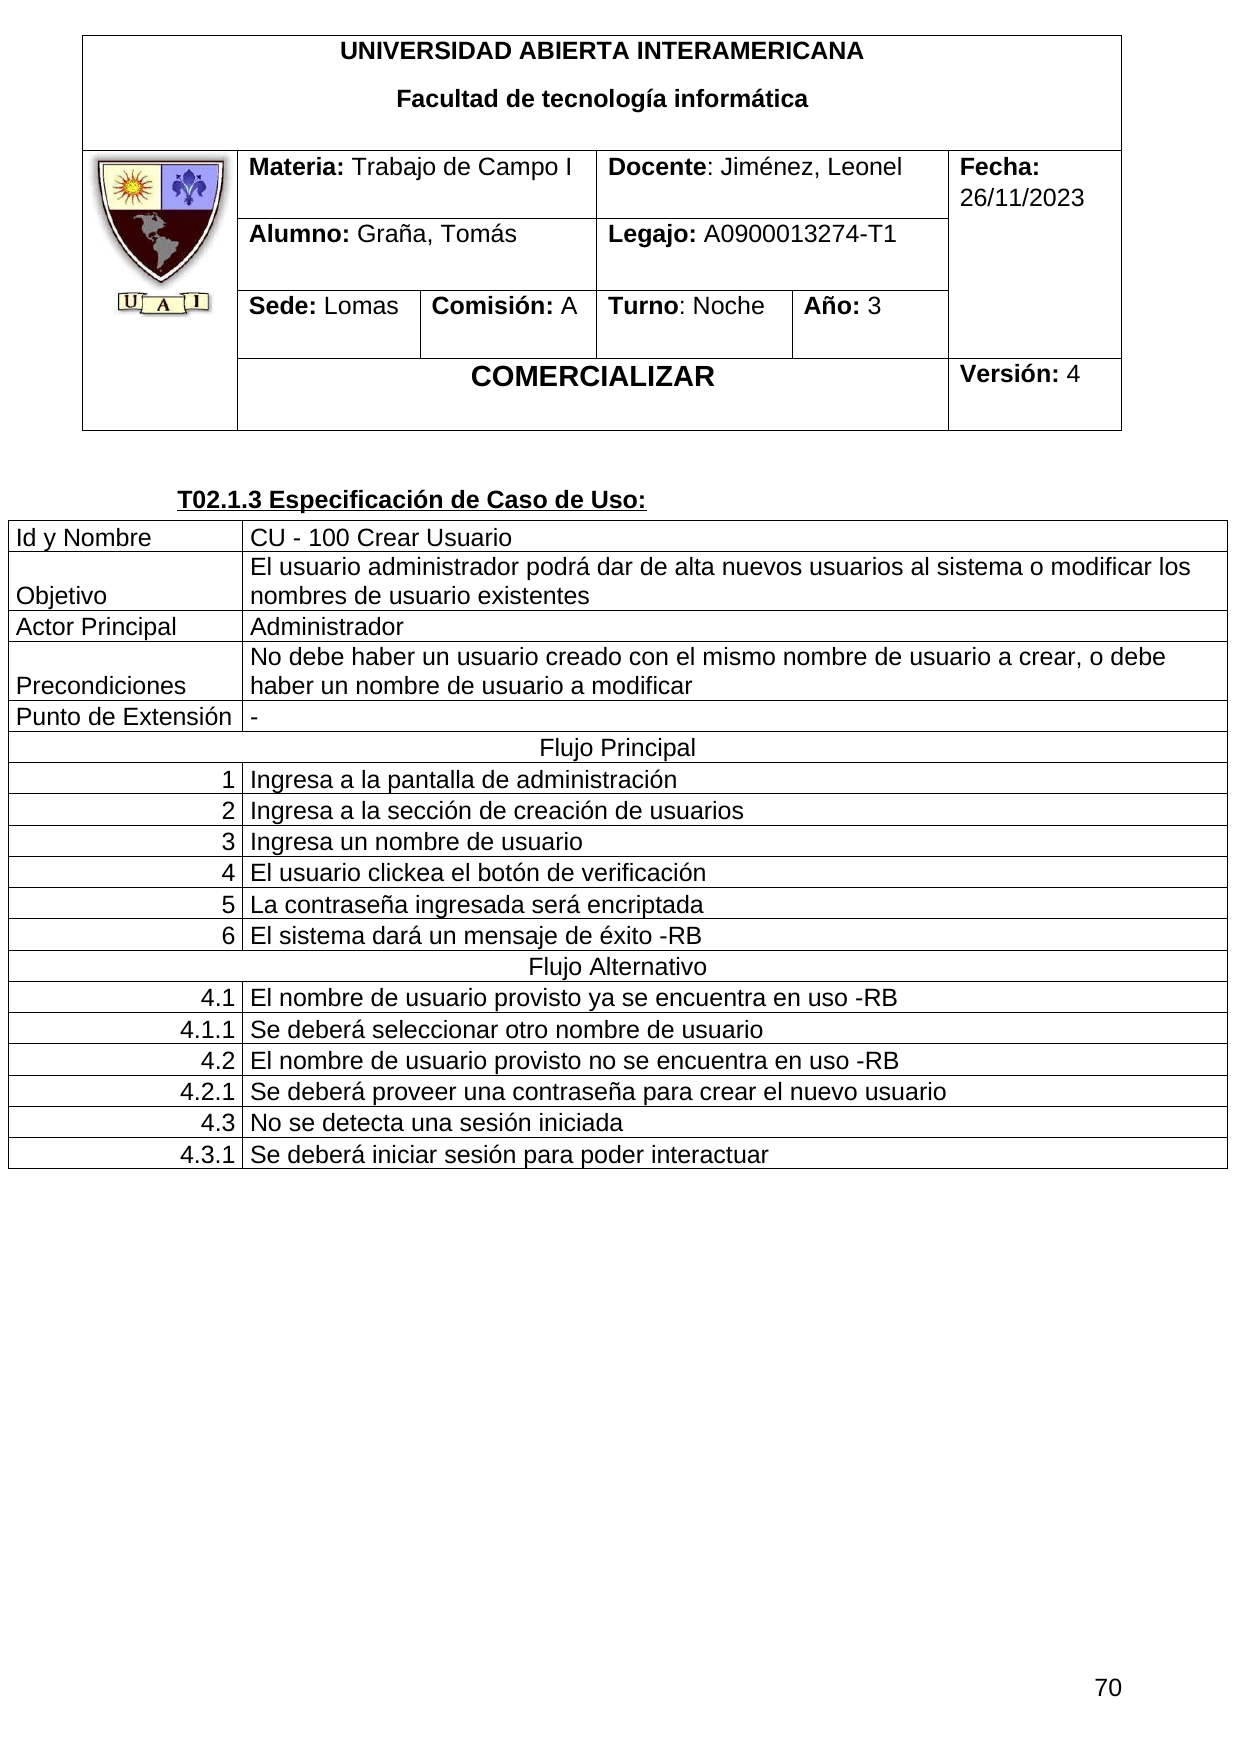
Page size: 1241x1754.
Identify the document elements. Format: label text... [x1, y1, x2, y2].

table_cell 4.2 [9, 1044, 242, 1074]
table_cell No debe haber un usuario creado con el mismo nombre de usuario a crear, o debe haber un nombre de usuario a modificar [243, 642, 1227, 699]
table_cell El usuario administrador podrá dar de alta nuevos usuarios al sistema o modificar los nombres de usuario existentes [243, 552, 1227, 610]
table_cell 4.3 [9, 1107, 242, 1137]
table_cell Se deberá seleccionar otro nombre de usuario [243, 1013, 1227, 1043]
table_cell Ingresa a la pantalla de administración [243, 763, 1227, 793]
table_cell 4 [9, 857, 242, 887]
table_cell 4.3.1 [9, 1138, 242, 1168]
table_cell 4.2.1 [9, 1076, 242, 1106]
table_cell El nombre de usuario provisto no se encuentra en uso -RB [243, 1044, 1227, 1074]
subtitle T02.1.3 Especificación de Caso de Uso: [177, 485, 1122, 513]
table_cell Se deberá proveer una contraseña para crear el nuevo usuario [243, 1076, 1227, 1106]
table_cell 4.1 [9, 982, 242, 1012]
table_cell Actor Principal [9, 611, 242, 641]
table_cell Punto de Extensión [9, 701, 242, 731]
table_cell 2 [9, 794, 242, 824]
table_cell Se deberá iniciar sesión para poder interactuar [243, 1138, 1227, 1168]
table_cell Ingresa a la sección de creación de usuarios [243, 794, 1227, 824]
table_cell El usuario clickea el botón de verificación [243, 857, 1227, 887]
table_cell Ingresa un nombre de usuario [243, 826, 1227, 856]
table_cell - [243, 701, 1227, 731]
table_cell Precondiciones [9, 642, 242, 699]
table_cell No se detecta una sesión iniciada [243, 1107, 1227, 1137]
table_cell El sistema dará un mensaje de éxito -RB [243, 919, 1227, 949]
table_cell 5 [9, 888, 242, 918]
table_cell Objetivo [9, 552, 242, 610]
table_cell 6 [9, 919, 242, 949]
table_cell El nombre de usuario provisto ya se encuentra en uso -RB [243, 982, 1227, 1012]
table_cell 1 [9, 763, 242, 793]
table_header CU - 100 Crear Usuario [243, 521, 1227, 551]
table_cell Flujo Principal [9, 732, 1227, 762]
table_cell Administrador [243, 611, 1227, 641]
picture [87, 151, 234, 320]
table_cell 4.1.1 [9, 1013, 242, 1043]
table_header Id y Nombre [9, 521, 242, 551]
table_cell La contraseña ingresada será encriptada [243, 888, 1227, 918]
table_cell 3 [9, 826, 242, 856]
table_cell Flujo Alternativo [9, 951, 1227, 981]
